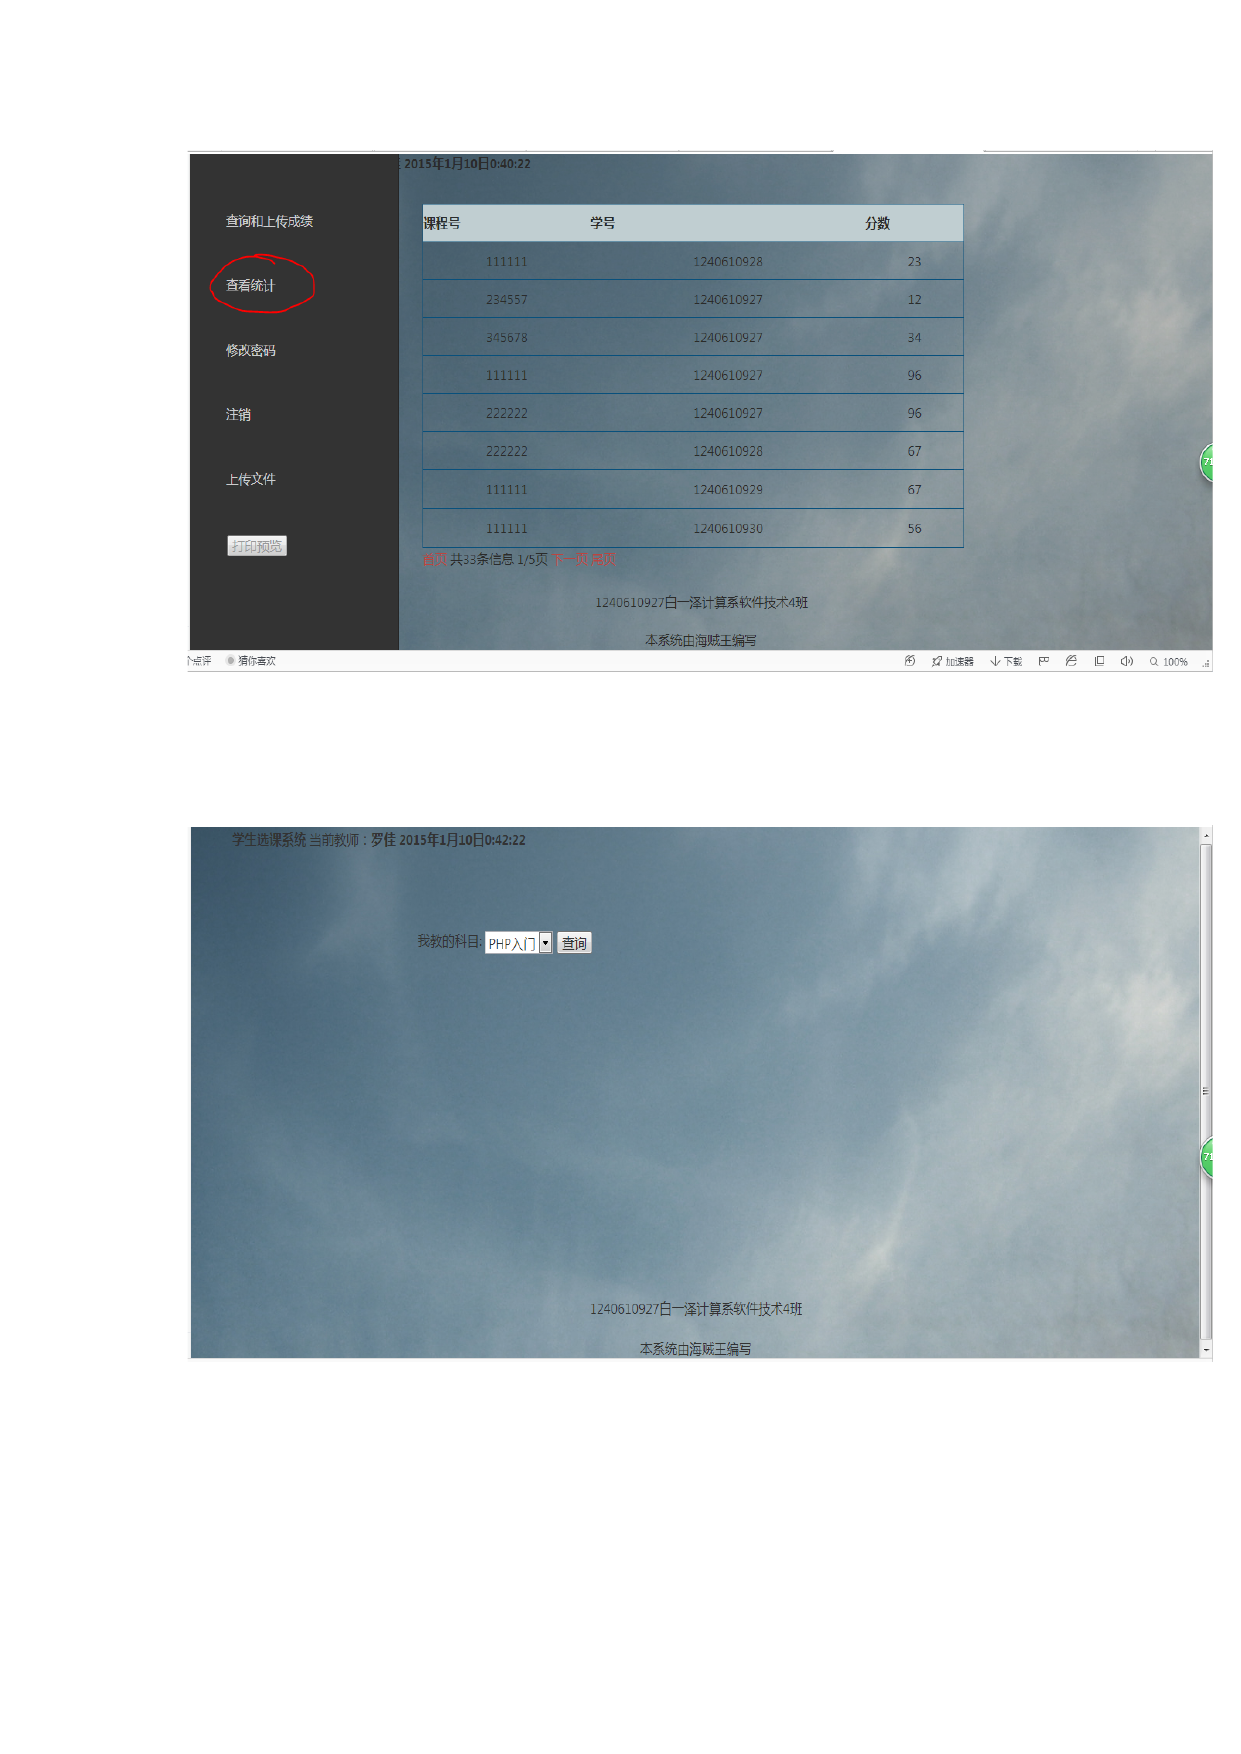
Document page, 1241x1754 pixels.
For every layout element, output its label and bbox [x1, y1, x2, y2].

picture [187, 150, 1213, 672]
picture [187, 825, 1213, 1362]
